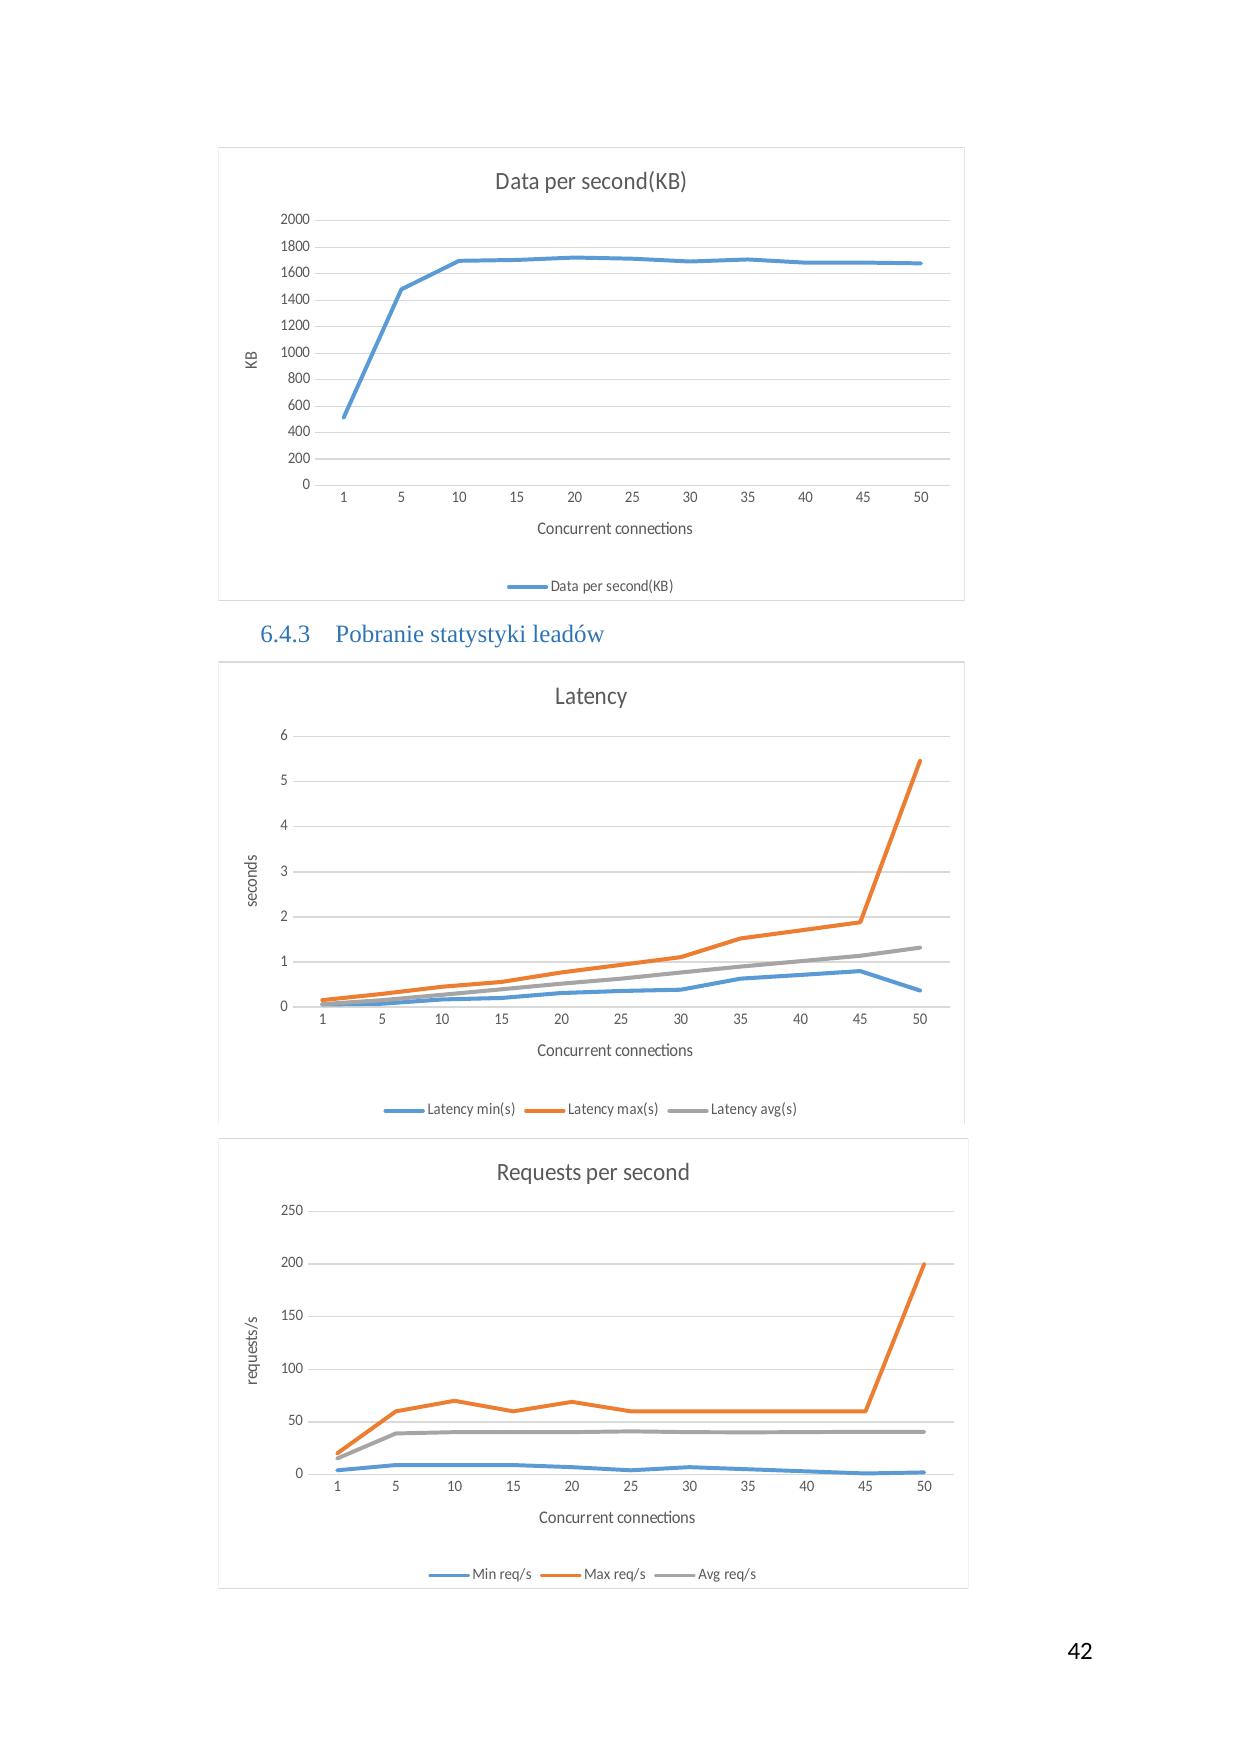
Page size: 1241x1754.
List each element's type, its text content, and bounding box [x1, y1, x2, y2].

subtitle Pobranie statystyki leadów [260, 619, 1093, 647]
